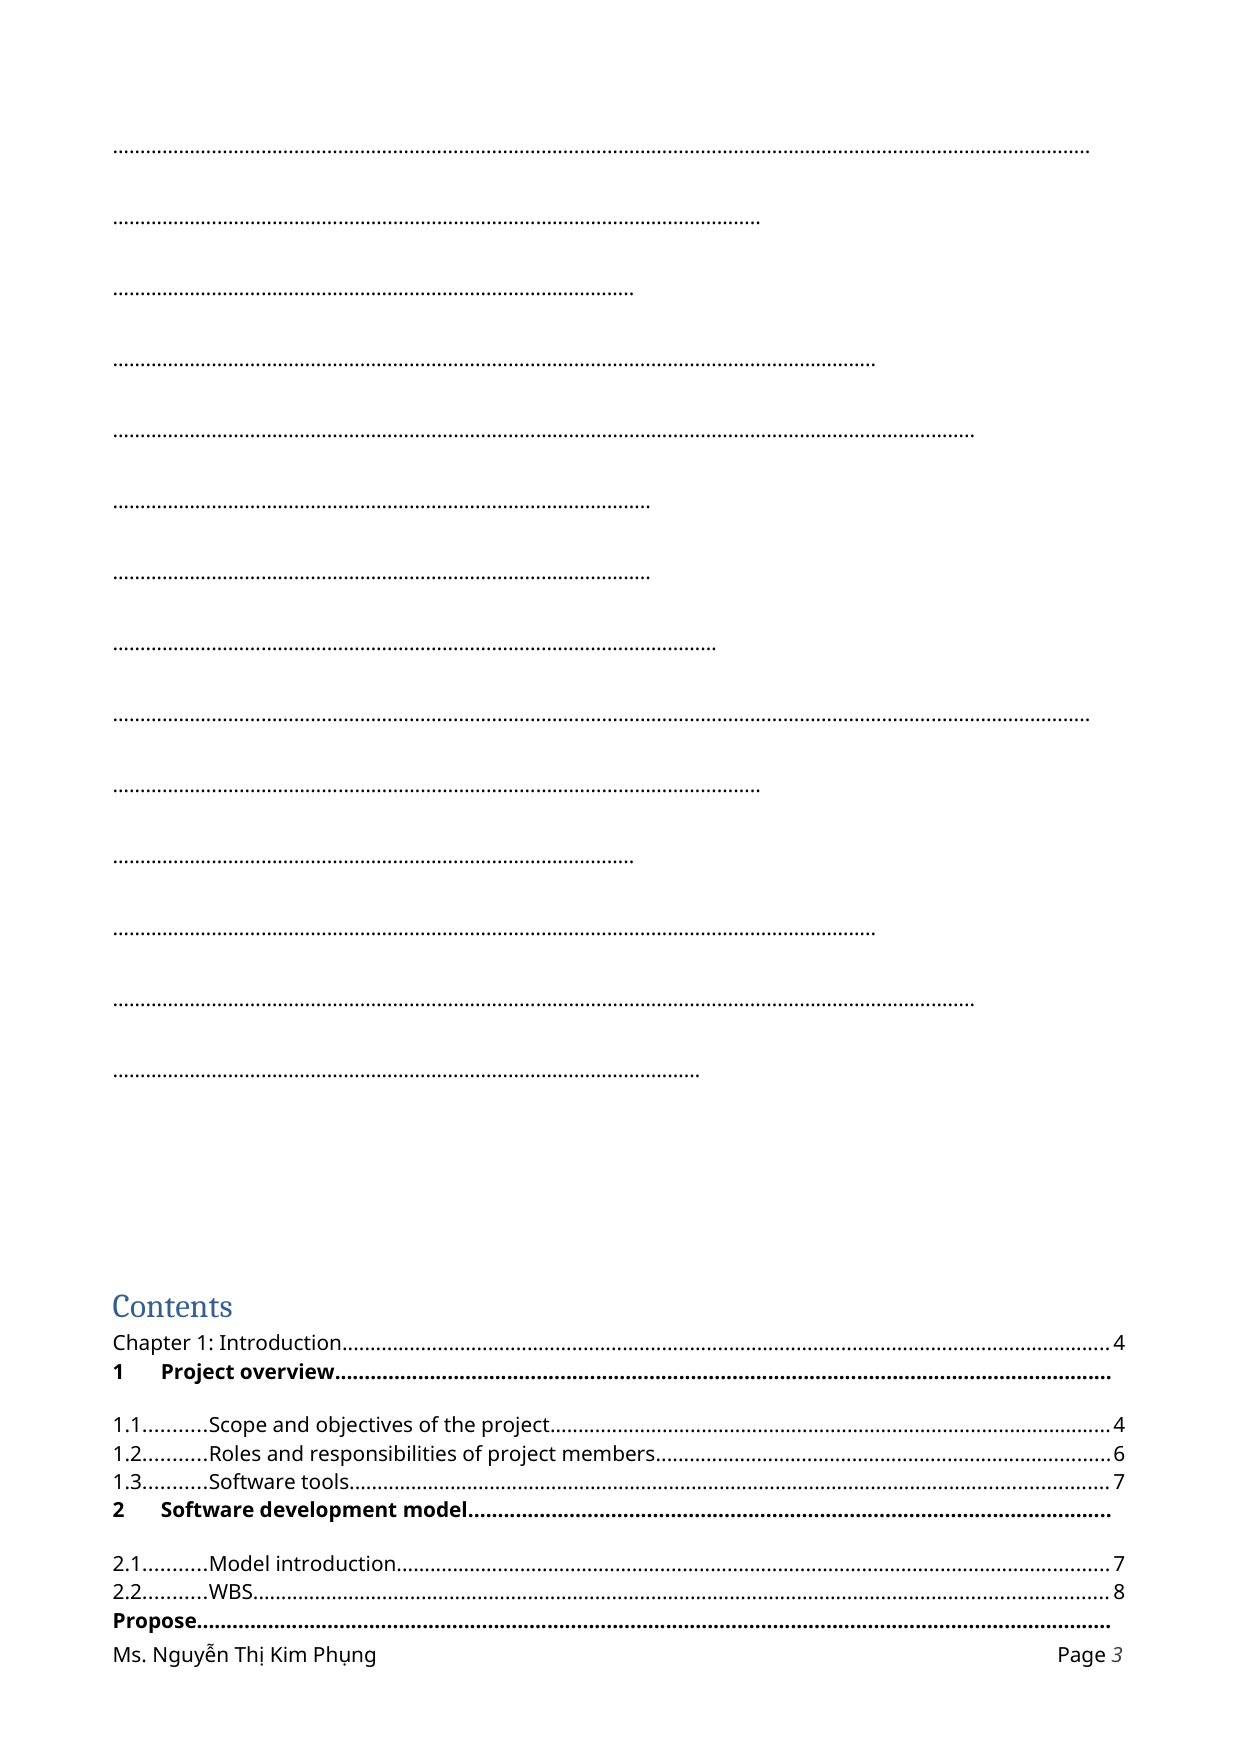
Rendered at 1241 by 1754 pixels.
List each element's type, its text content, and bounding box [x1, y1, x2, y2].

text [112, 131, 1128, 657]
text …………………………………………………………………………..………………………………………………………………………………..………………..……………………………………………………………………………………..…………………………………………………………………………………..……………………………………………………………………………………..…………………………………..…………………………………………………..……………………………………………………………………………………..……………………………………………………………………………………..……… [112, 699, 1128, 1083]
